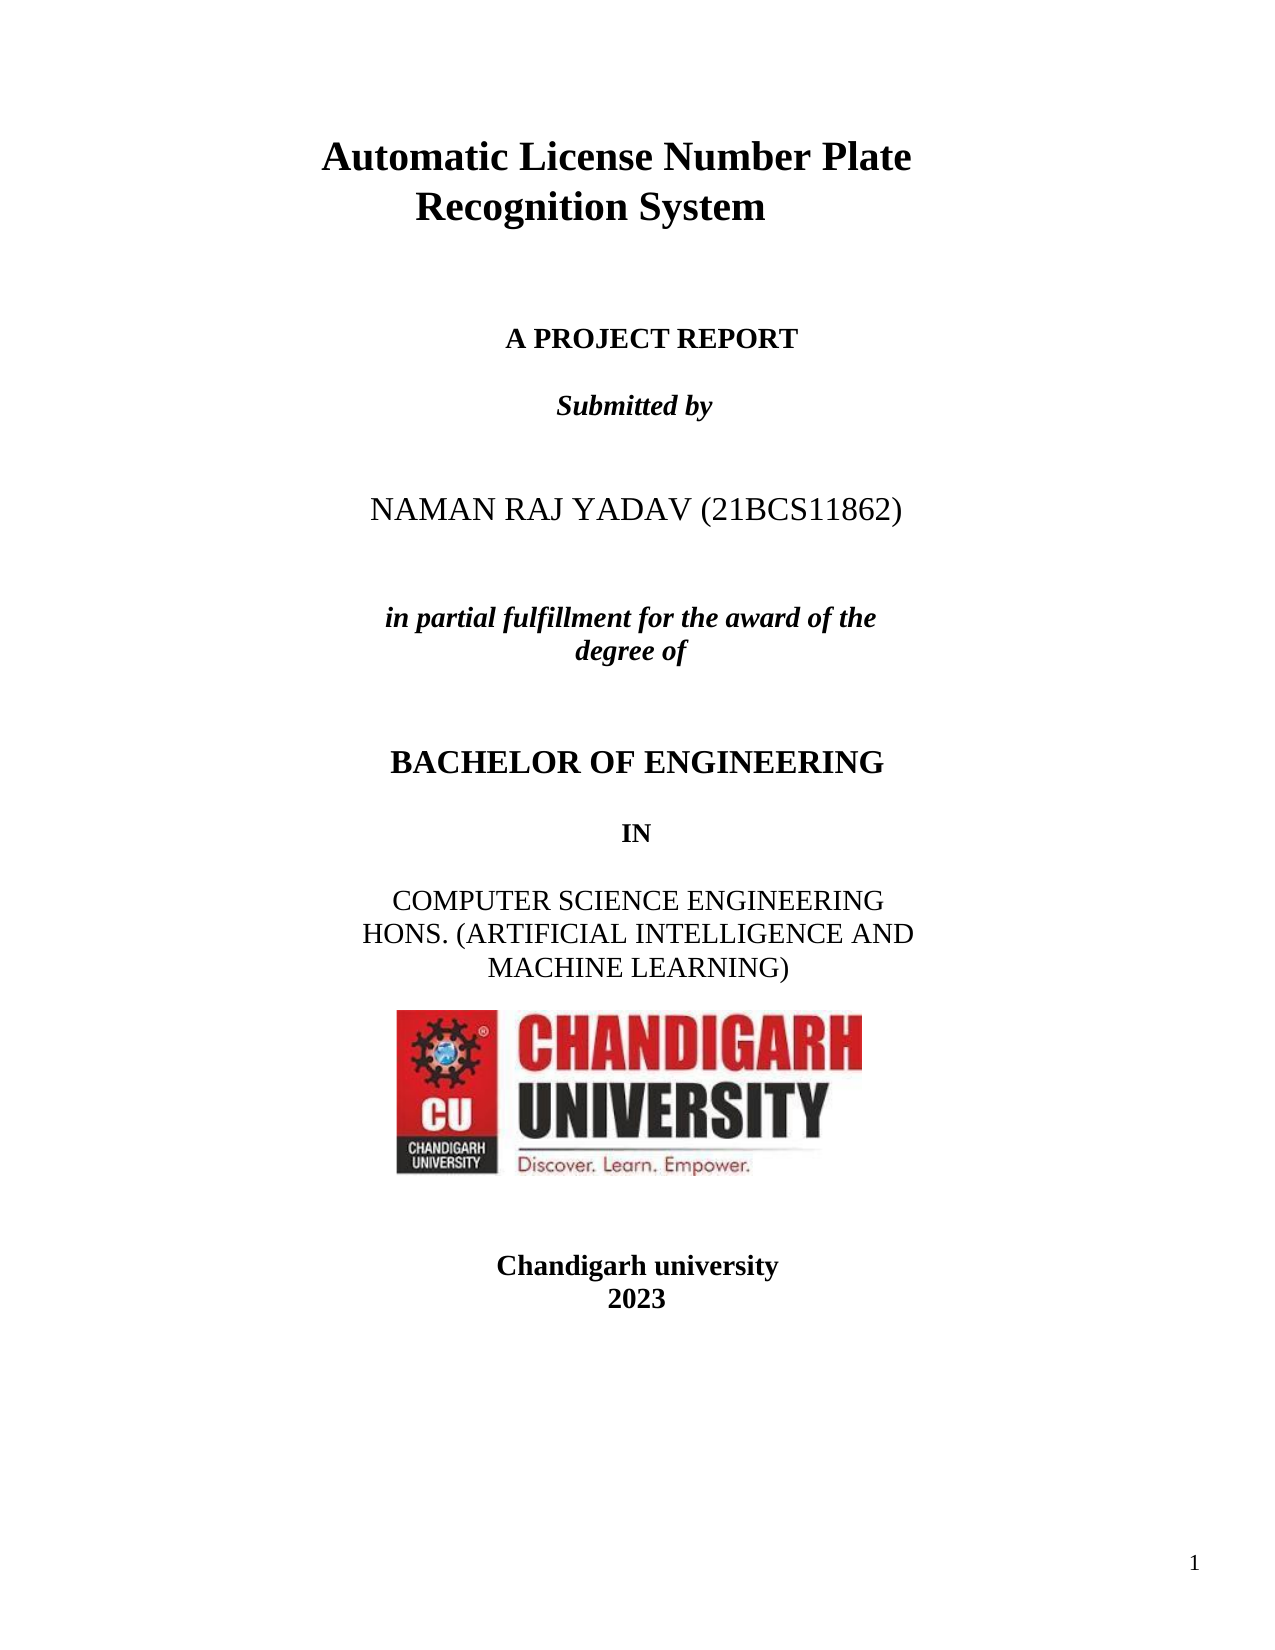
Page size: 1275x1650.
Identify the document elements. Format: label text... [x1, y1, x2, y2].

subtitle BACHELOR OF ENGINEERING [359, 742, 916, 780]
subtitle A PROJECT REPORT [75, 321, 916, 355]
text COMPUTER SCIENCE ENGINEERING HONS. (ARTIFICIAL INTELLIGENCE AND MACHINE LEARNING) [360, 883, 916, 983]
title Automatic License Number Plate Recognition System [164, 132, 1017, 229]
text 2023 [75, 1282, 1200, 1315]
text NAMAN RAJ YADAV (21BCS11862) [356, 489, 916, 528]
text IN [356, 817, 916, 848]
text Submitted by [75, 388, 916, 422]
text in partial fulfillment for the award of the degree of [356, 600, 908, 667]
text Chandigarh university [75, 1248, 1200, 1282]
picture [396, 1010, 862, 1176]
